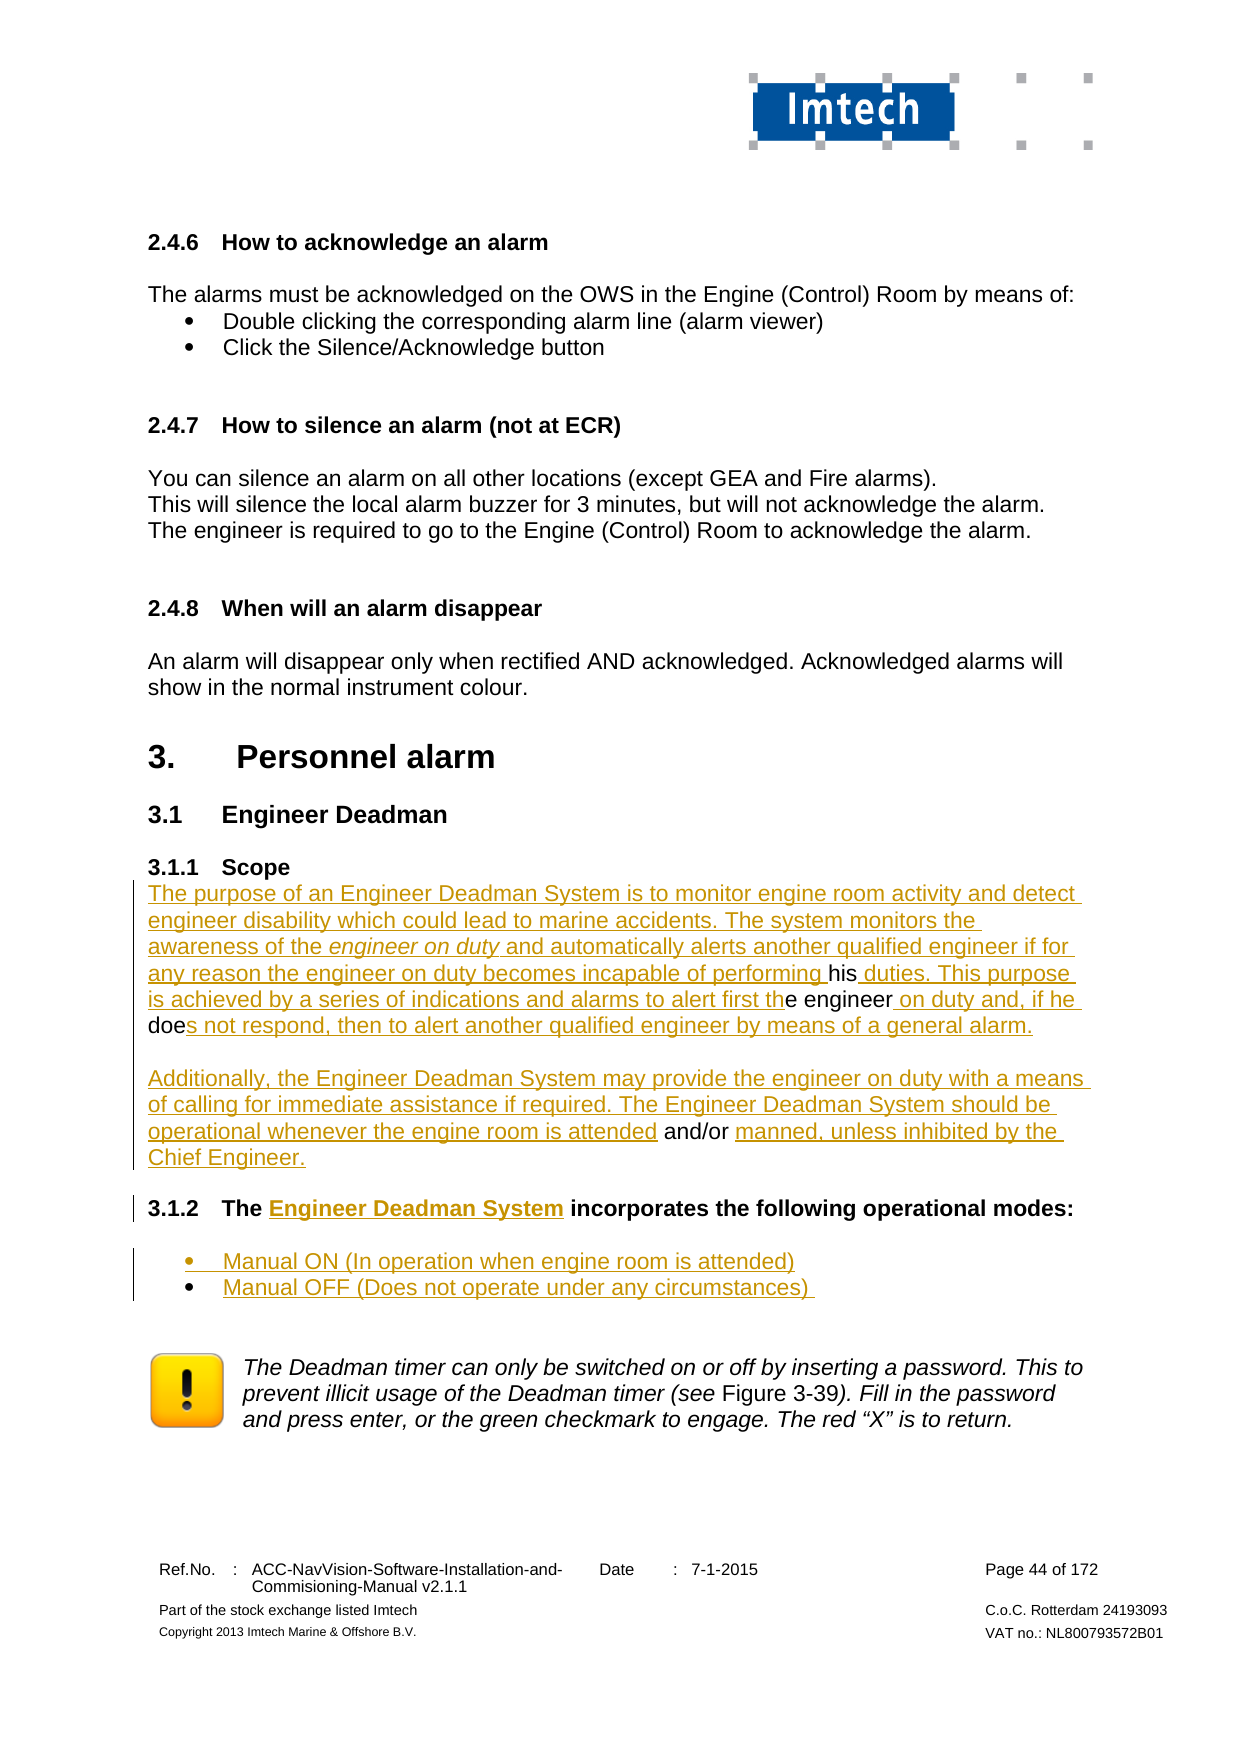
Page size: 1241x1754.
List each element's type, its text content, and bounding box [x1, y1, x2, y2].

subtitle How to silence an alarm (not at ECR) [148, 412, 1093, 438]
subtitle The incorporates the following operational modes: [148, 1195, 1093, 1222]
text You can silence an alarm on all other locations (except GEA and Fire alarms). [148, 464, 1093, 491]
picture [748, 73, 1093, 150]
text hise engineerdoe [148, 880, 1093, 1038]
list Double clicking the corresponding alarm line (alarm viewer) [185, 308, 1093, 334]
text The engineer is required to go to the Engine (Control) Room to acknowledge the alarm. [148, 517, 1093, 570]
subtitle How to acknowledge an alarm [148, 229, 1093, 255]
text This will silence the local alarm buzzer for 3 minutes, but will not acknowledge the alarm. [148, 491, 1093, 517]
subtitle Scope [148, 854, 1093, 880]
text and/or [148, 1065, 1093, 1170]
subtitle When will an alarm disappear [148, 595, 1093, 621]
text An alarm will disappear only when rectified AND acknowledged. Acknowledged alarms will show in the normal instrument colour. [148, 648, 1093, 700]
text The alarms must be acknowledged on the OWS in the Engine (Control) Room by means of: [148, 281, 1093, 308]
list Click the Silence/Acknowledge button [185, 334, 1093, 360]
subtitle Personnel alarm [148, 725, 1093, 775]
picture [150, 1353, 224, 1428]
subtitle Engineer Deadman [148, 800, 1093, 829]
